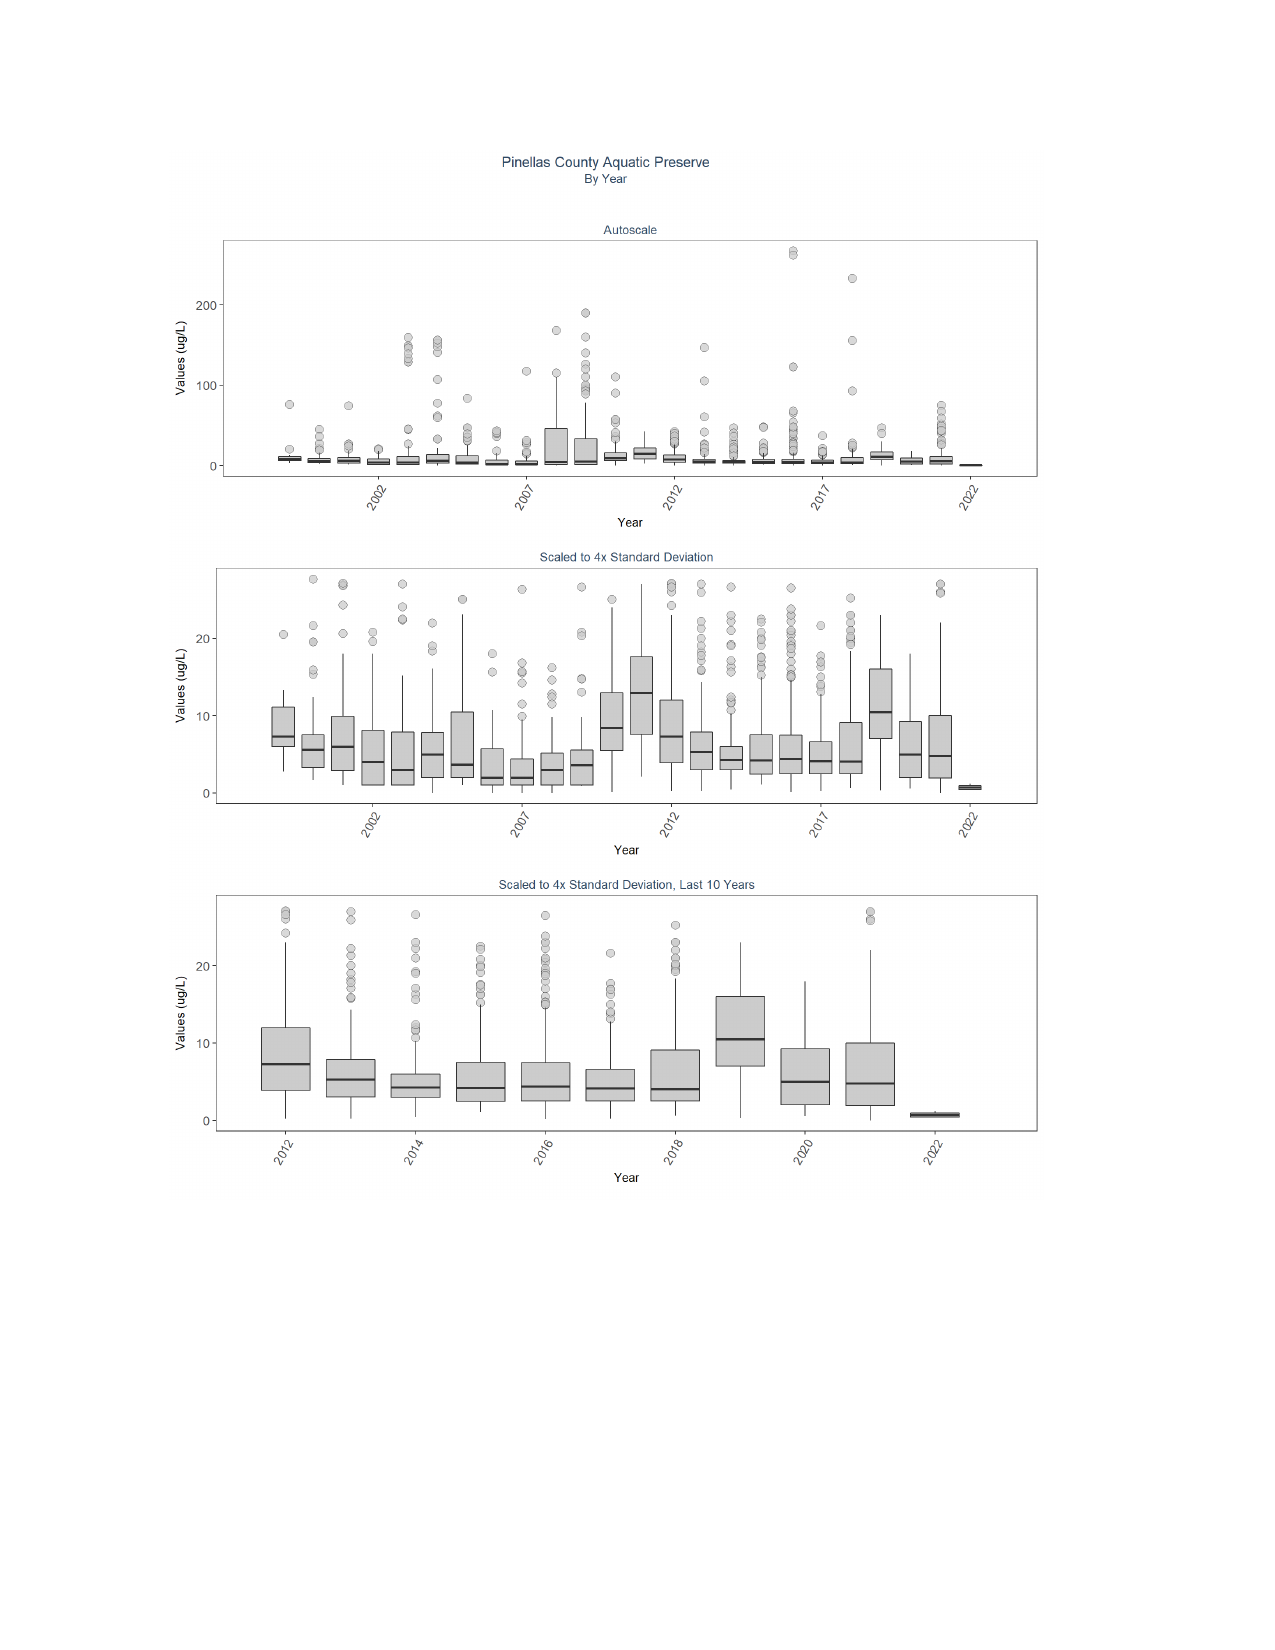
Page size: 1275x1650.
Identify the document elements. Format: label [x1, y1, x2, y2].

picture [168, 150, 1044, 1200]
